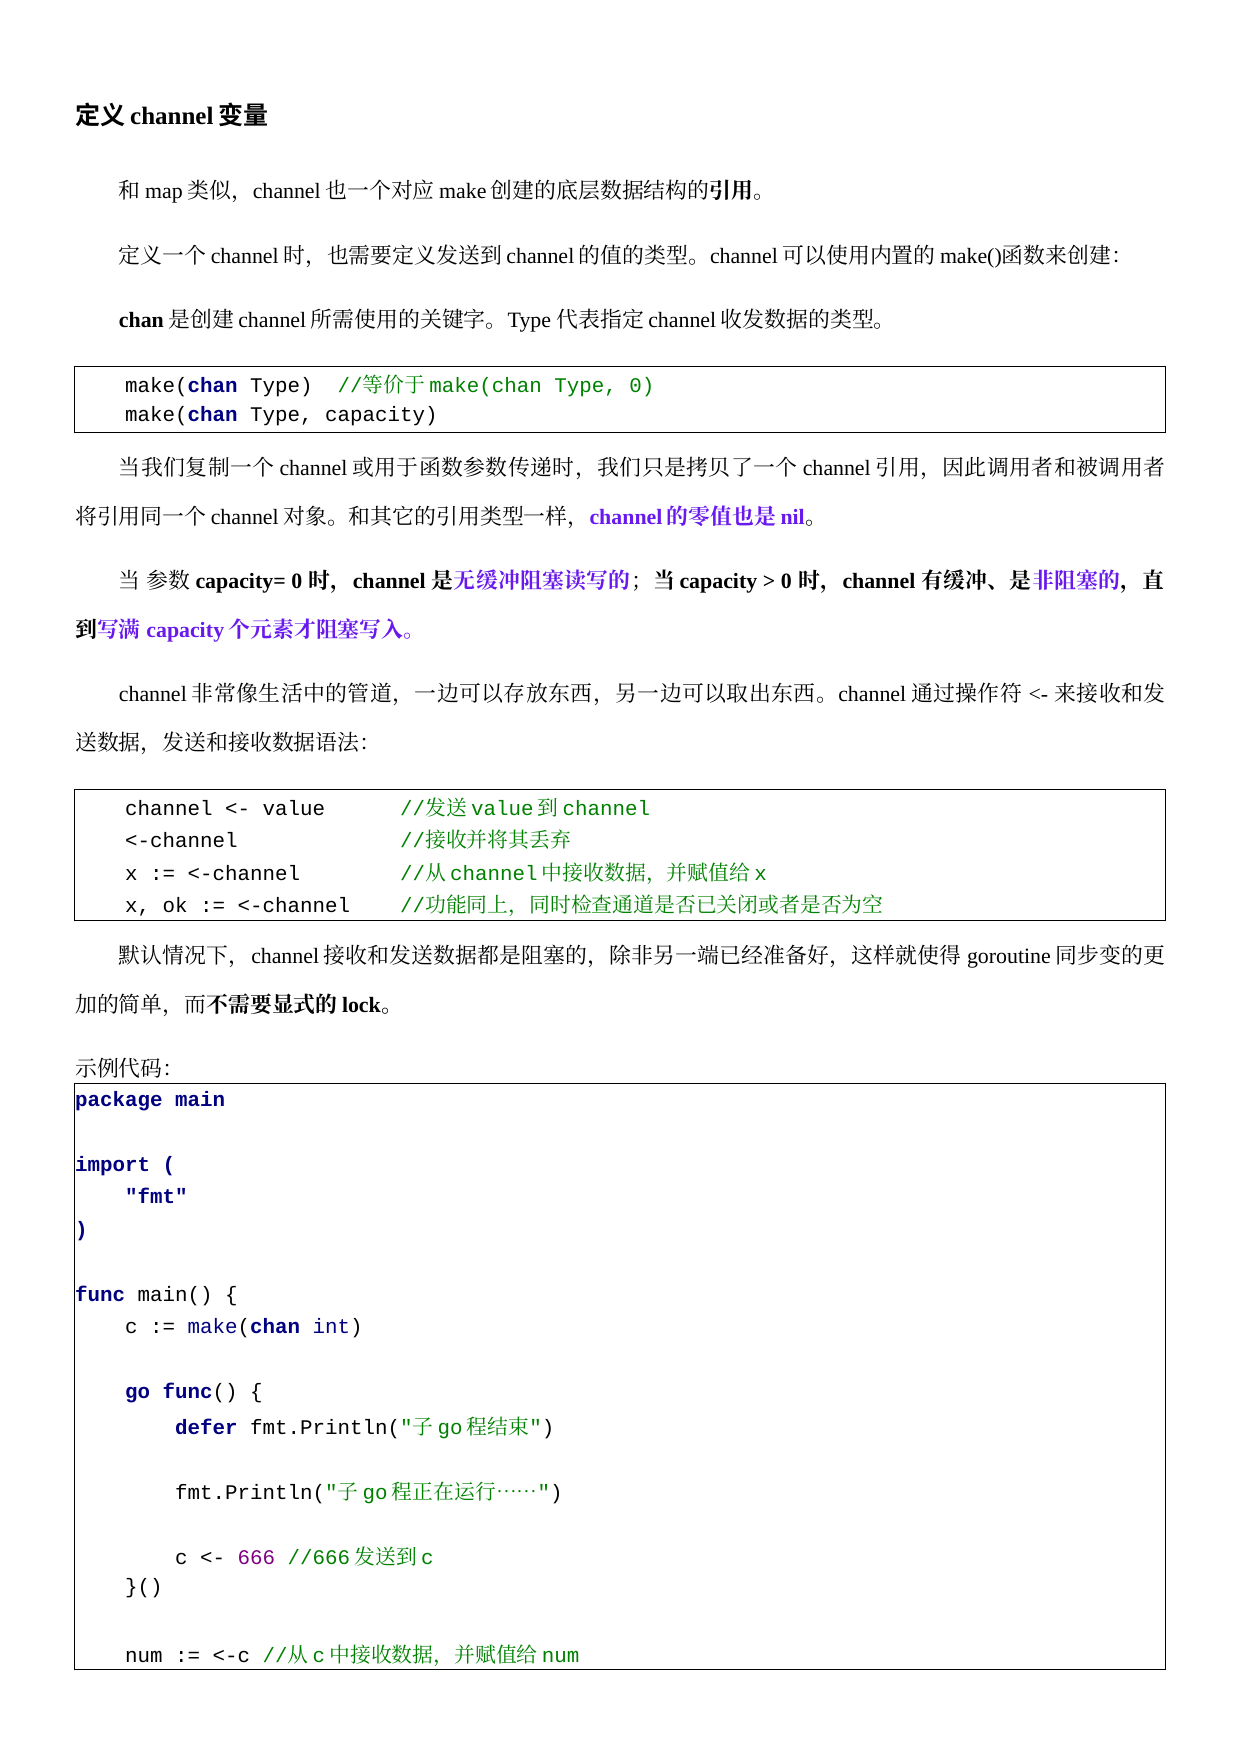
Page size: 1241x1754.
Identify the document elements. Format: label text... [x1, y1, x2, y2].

text 默认情况下，channel接收和发送数据都是阻塞的，除非另一端已经准备好，这样就使得goroutine同步变的更加的简单，而不需要显式的lock。 [75, 938, 1165, 1019]
text 当 参数capacity= 0 时，channel 是无缓冲阻塞读写的；当capacity > 0 时，channel 有缓冲、是非阻塞的，直到写满 capacity个元素才阻塞写入。 [75, 563, 1165, 644]
text make(chan Type, capacity) [75, 399, 1165, 432]
text chan是创建channel所需使用的关键字。Type 代表指定channel收发数据的类型。 [75, 302, 1165, 334]
text c <- 666 //666发送到c [75, 1539, 1165, 1572]
text channel非常像生活中的管道，一边可以存放东西，另一边可以取出东西。channel通过操作符 <- 来接收和发送数据，发送和接收数据语法： [75, 676, 1165, 757]
text c := make(chan int) [75, 1312, 1165, 1344]
text defer fmt.Println("子go程结束") [75, 1409, 1165, 1442]
subtitle 定义channel变量 [75, 81, 1165, 146]
text x := <-channel //从channel中接收数据，并赋值给x [75, 855, 1165, 887]
text num := <-c //从c中接收数据，并赋值给num [75, 1636, 1165, 1669]
text package main [75, 1084, 1165, 1117]
text channel <- value //发送value到channel [75, 790, 1165, 823]
text func main() { [75, 1279, 1165, 1312]
text import ( [75, 1149, 1165, 1182]
text make(chan Type) //等价于make(chan Type, 0) [75, 367, 1165, 399]
text x, ok := <-channel //功能同上，同时检查通道是否已关闭或者是否为空 [75, 887, 1165, 920]
text ) [75, 1214, 1165, 1247]
text 示例代码： [75, 1051, 1165, 1083]
text 当我们复制一个channel或用于函数参数传递时，我们只是拷贝了一个channel引用，因此调用者和被调用者将引用同一个channel对象。和其它的引用类型一样，channel的零值也是nil。 [75, 449, 1165, 531]
text }() [75, 1572, 1165, 1604]
text <-channel //接收并将其丢弃 [75, 823, 1165, 855]
text 定义一个channel时，也需要定义发送到channel的值的类型。channel可以使用内置的make()函数来创建： [75, 237, 1165, 270]
text "fmt" [75, 1182, 1165, 1214]
text 和map类似，channel也一个对应make创建的底层数据结构的引用。 [75, 173, 1165, 205]
text go func() { [75, 1377, 1165, 1409]
text fmt.Println("子go程正在运行……") [75, 1474, 1165, 1507]
